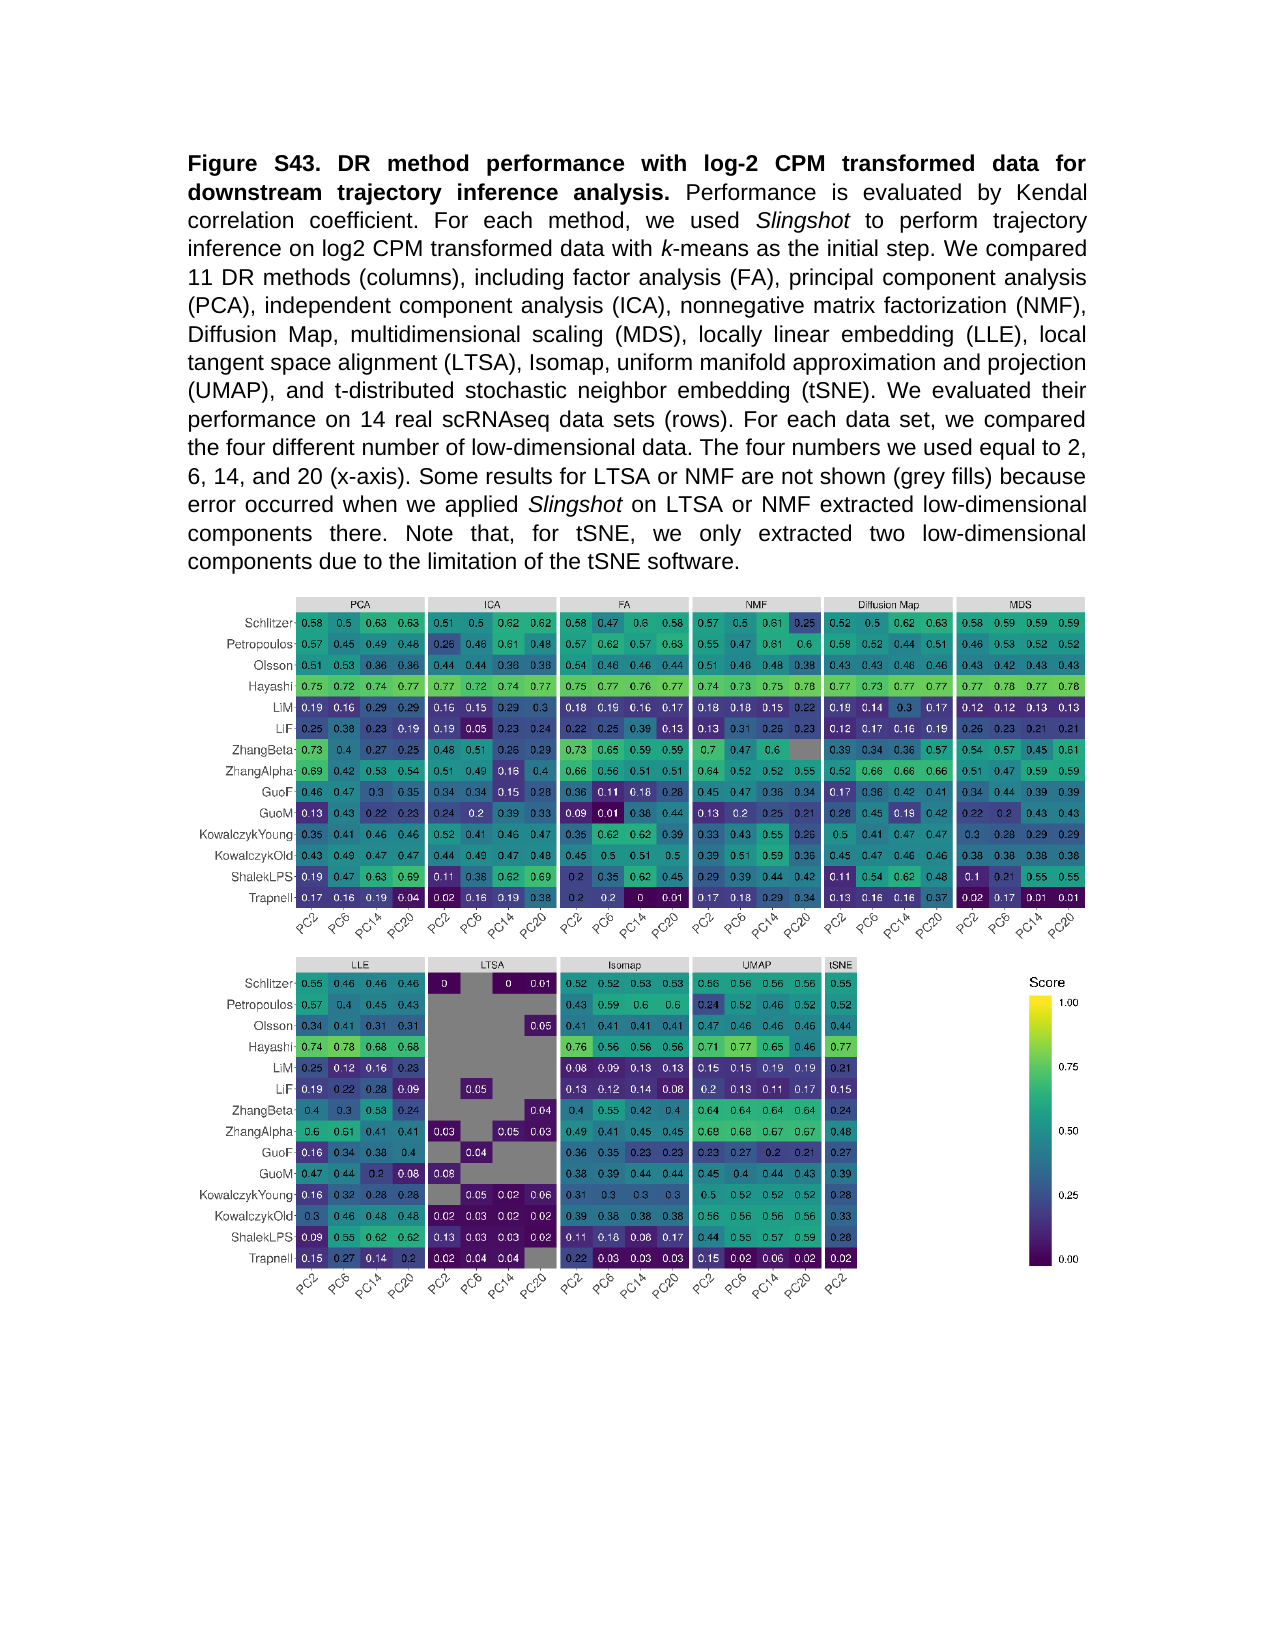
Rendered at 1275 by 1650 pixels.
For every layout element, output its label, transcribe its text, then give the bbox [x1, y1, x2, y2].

picture [187, 593, 1088, 1314]
text Figure S43. DR method performance with log-2 CPM transformed data for downstream trajectory inference analysis. Performance is evaluated by Kendal correlation coefficient. For each method, we used Slingshot to perform trajectory inference on log2 CPM transformed data with k-means as the initial step. We compared 11 DR methods (columns), including factor analysis (FA), principal component analysis (PCA), independent component analysis (ICA), nonnegative matrix factorization (NMF), Diffusion Map, multidimensional scaling (MDS), locally linear embedding (LLE), local tangent space alignment (LTSA), Isomap, uniform manifold approximation and projection (UMAP), and t-distributed stochastic neighbor embedding (tSNE). We evaluated their performance on 14 real scRNAseq data sets (rows). For each data set, we compared the four different number of low-dimensional data. The four numbers we used equal to 2, 6, 14, and 20 (x-axis). Some results for LTSA or NMF are not shown (grey fills) because error occurred when we applied Slingshot on LTSA or NMF extracted low-dimensional components there. Note that, for tSNE, we only extracted two low-dimensional components due to the limitation of the tSNE software. [187, 150, 1087, 574]
